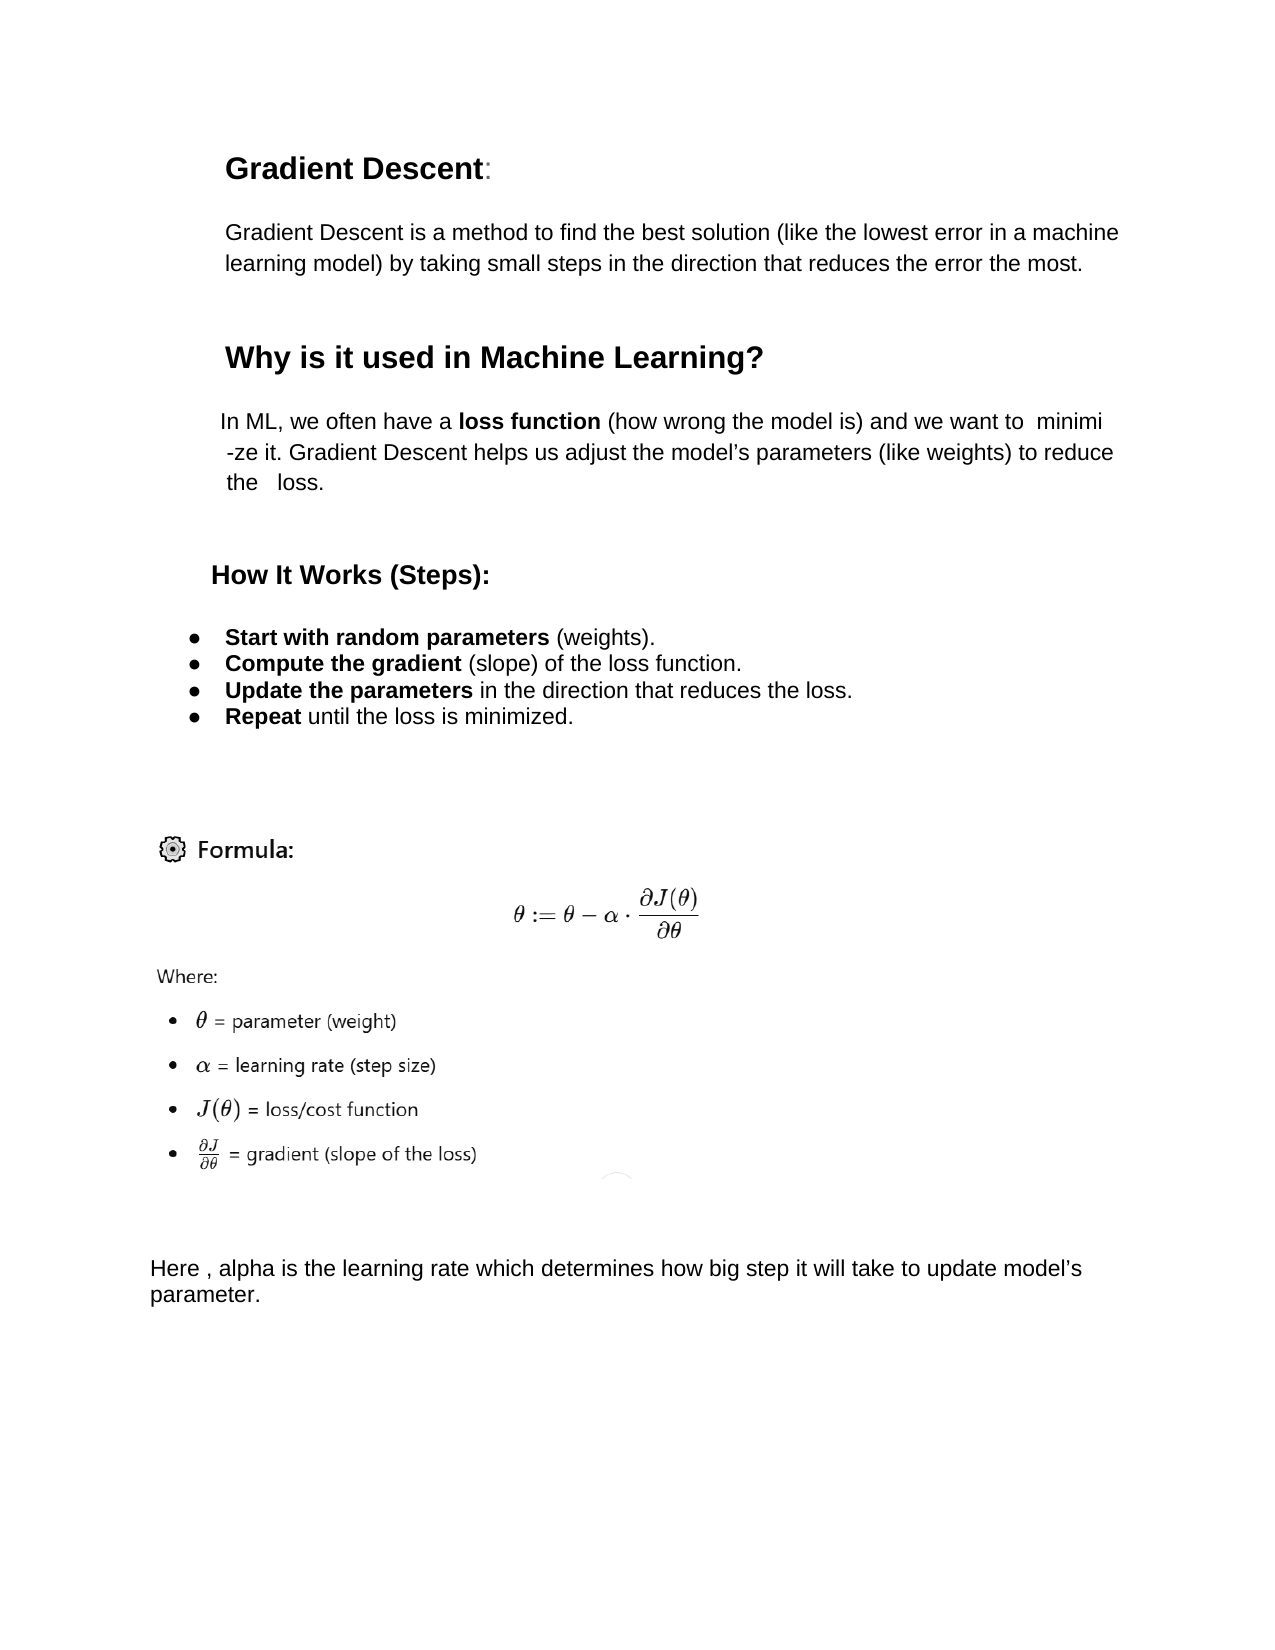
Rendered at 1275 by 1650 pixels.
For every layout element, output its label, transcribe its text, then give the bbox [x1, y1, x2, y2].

list Start with random parameters (weights). [187, 624, 1125, 650]
text Gradient Descent is a method to find the best solution (like the lowest error in a machine learning model) by taking small steps in the direction that reduces the error the most. [225, 219, 1125, 276]
subtitle How It Works (Steps): [150, 559, 1125, 591]
list Repeat until the loss is minimized. [187, 703, 1125, 729]
text -ze it. Gradient Descent helps us adjust the model’s parameters (like weights) to reduce [150, 438, 1125, 465]
text the loss. [150, 469, 1125, 495]
list Update the parameters in the direction that reduces the loss. [187, 677, 1125, 703]
list Compute the gradient (slope) of the loss function. [187, 650, 1125, 677]
text Here , alpha is the learning rate which determines how big step it will take to update model’s parameter. [150, 1255, 1125, 1308]
text In ML, we often have a loss function (how wrong the model is) and we want to minimi [150, 408, 1125, 435]
subtitle Why is it used in Machine Learning? [225, 339, 1125, 375]
picture [150, 805, 1125, 1179]
subtitle Gradient Descent: [225, 150, 1125, 186]
